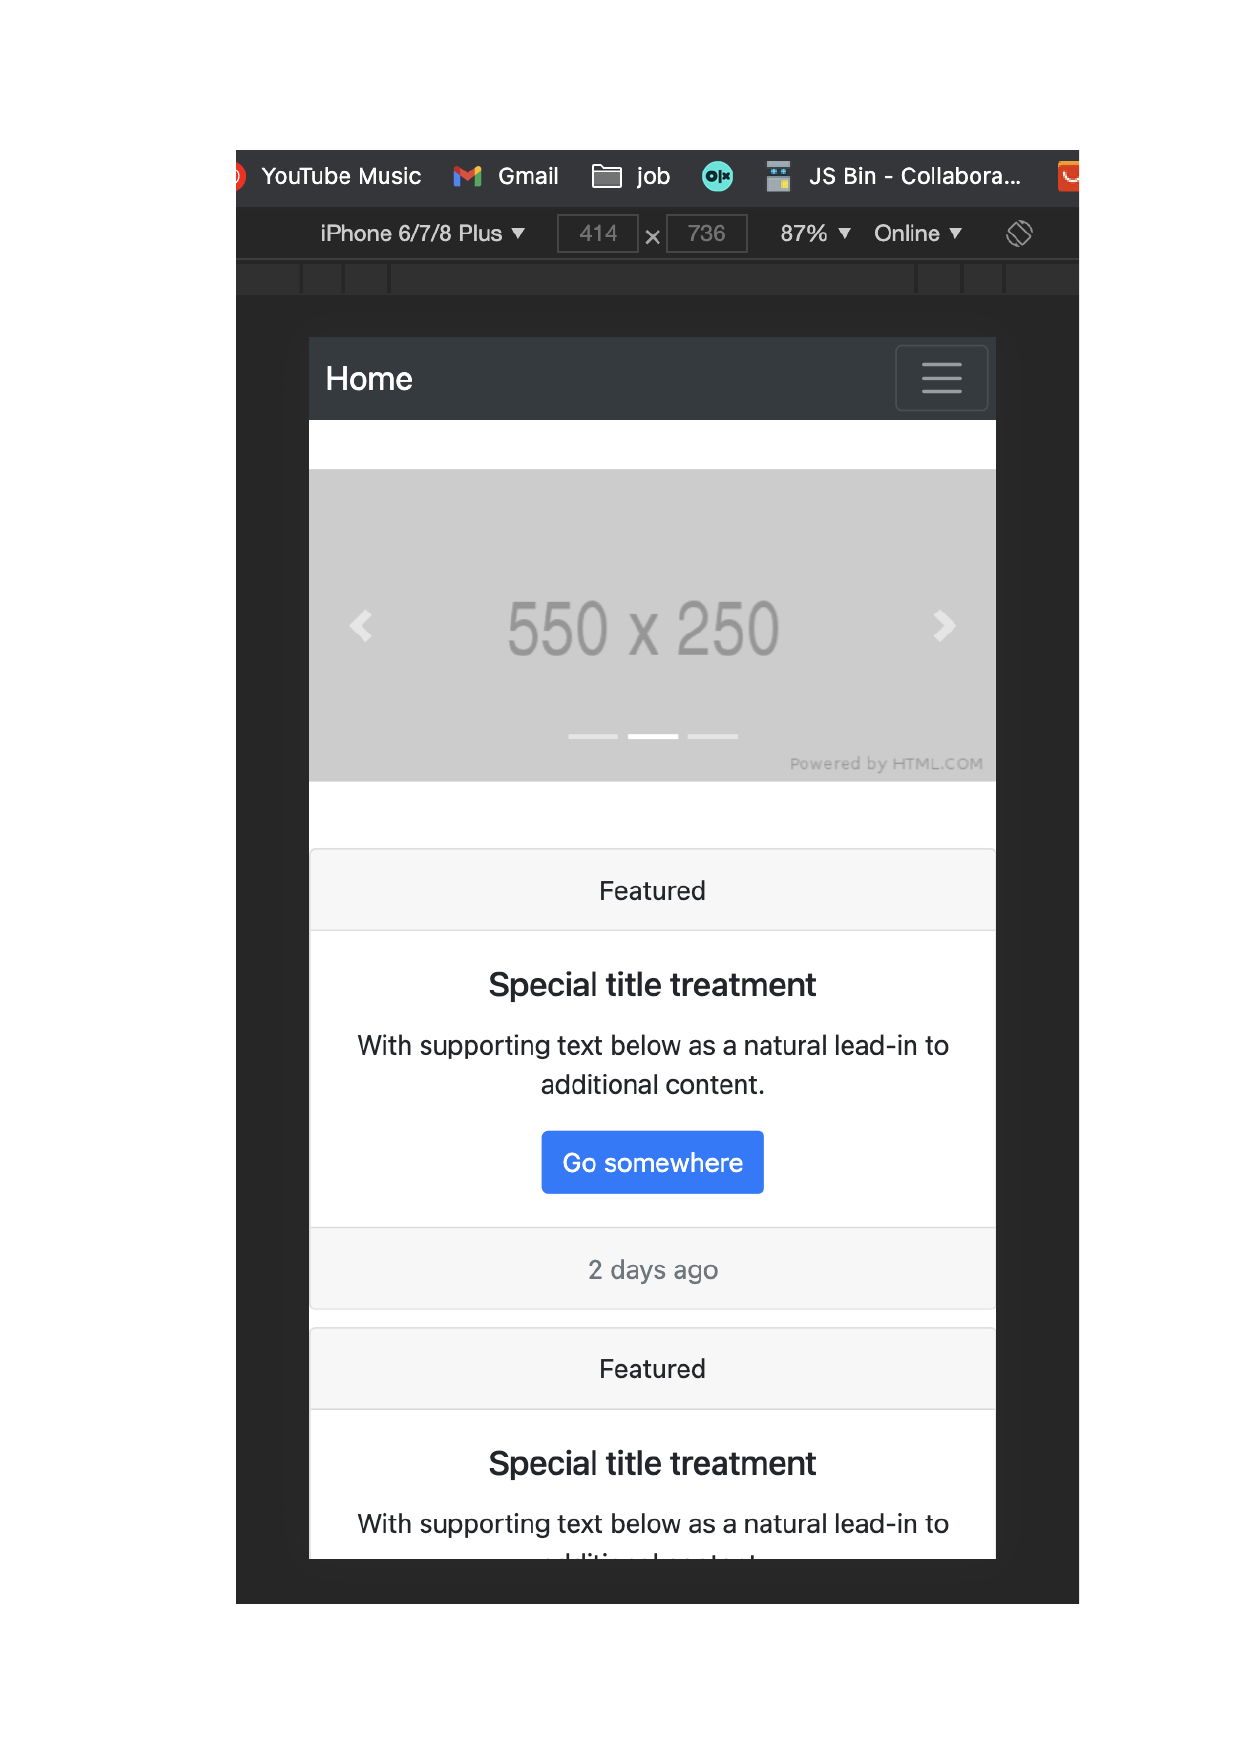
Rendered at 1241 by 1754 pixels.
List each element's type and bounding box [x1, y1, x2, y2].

picture [236, 150, 1080, 1604]
